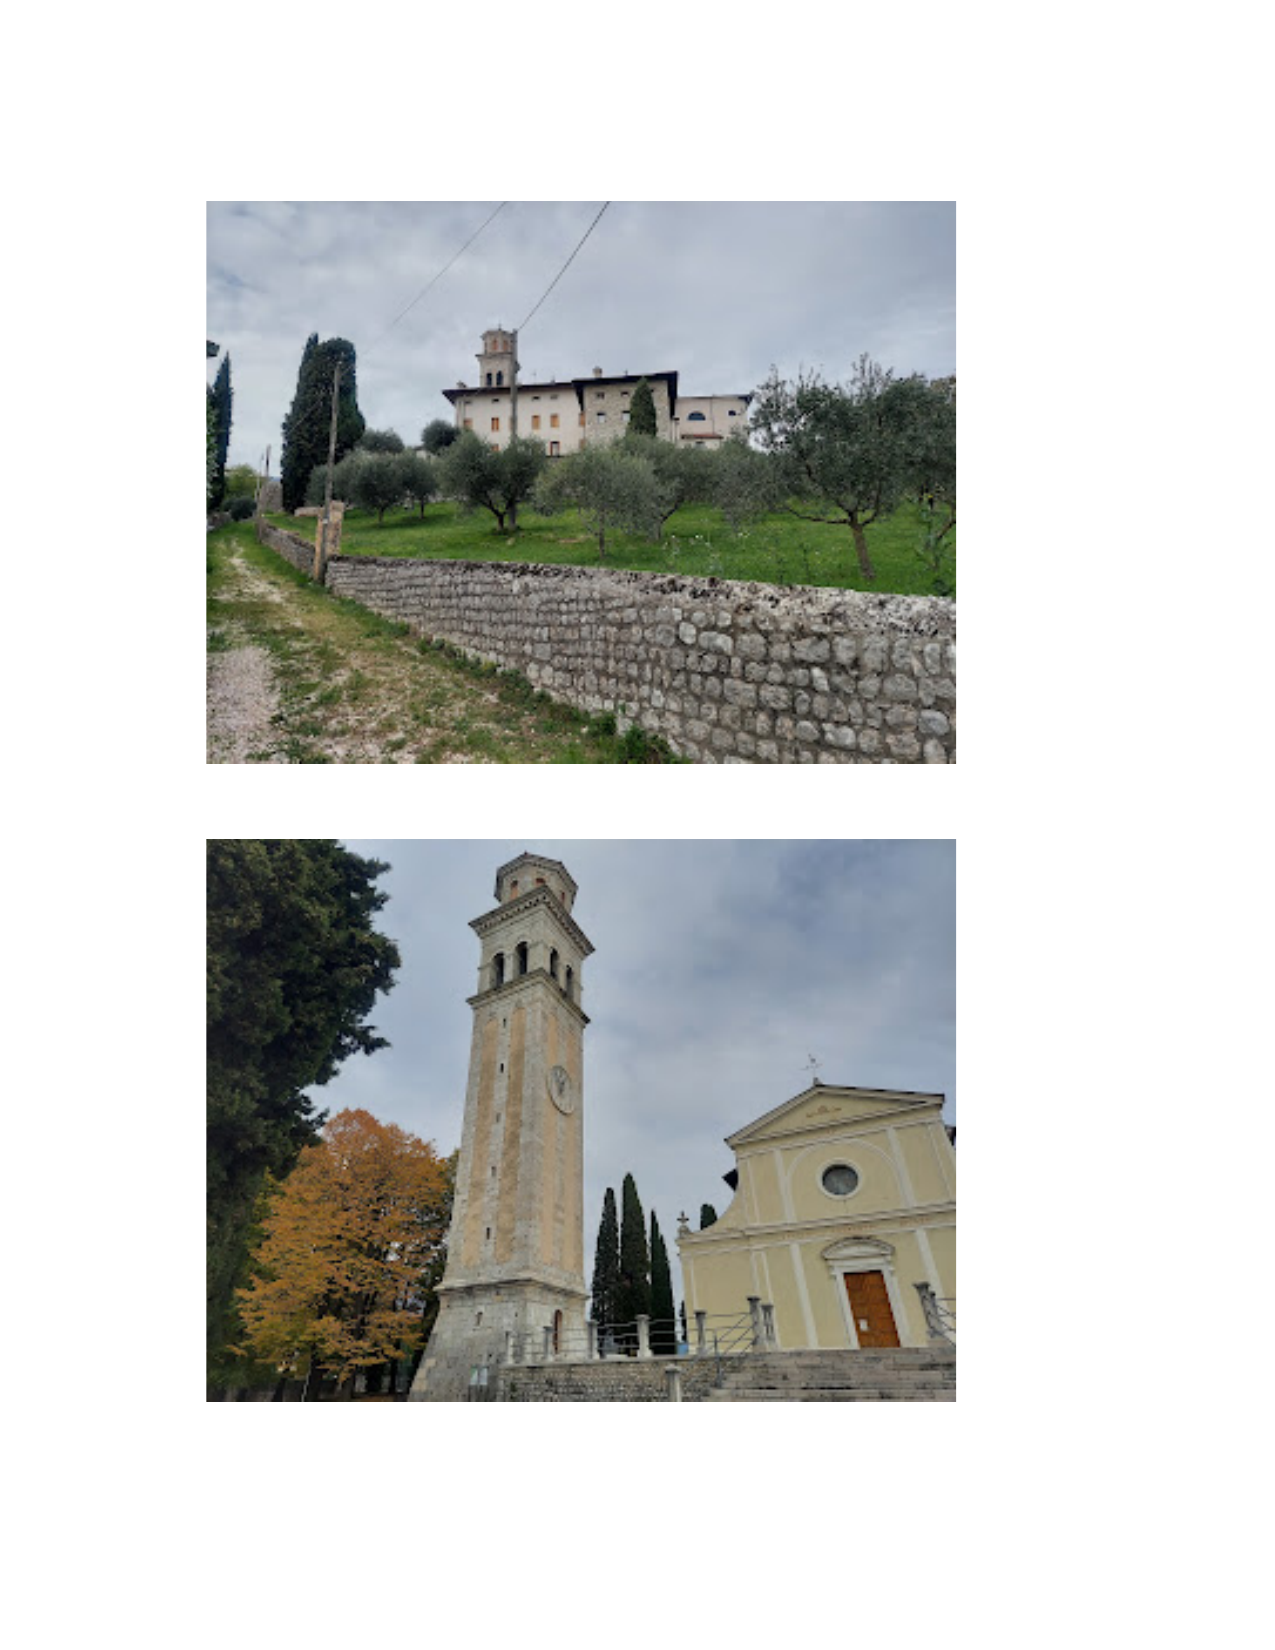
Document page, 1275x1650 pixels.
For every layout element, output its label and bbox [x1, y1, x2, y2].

picture [206, 201, 957, 764]
picture [206, 839, 957, 1402]
